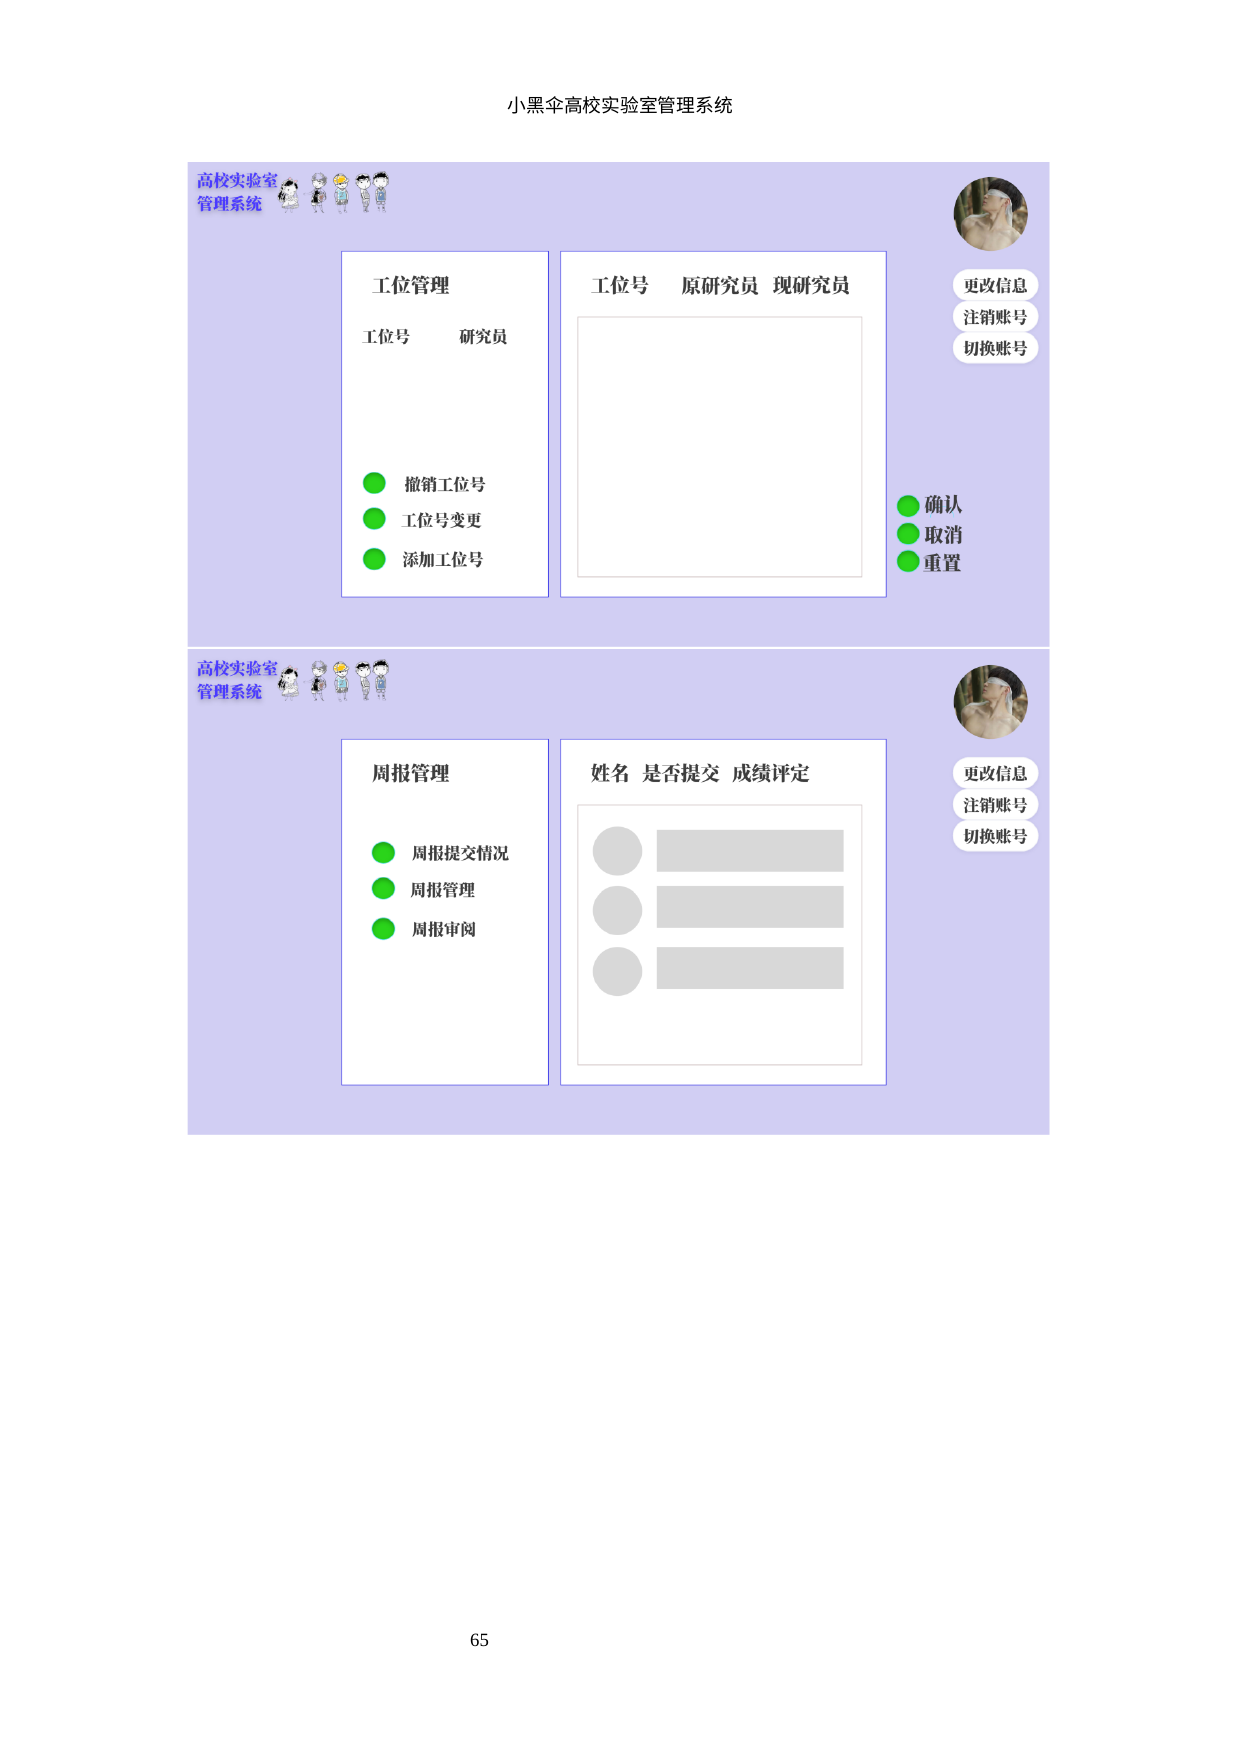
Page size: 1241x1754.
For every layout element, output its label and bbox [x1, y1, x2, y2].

picture [187, 649, 1050, 1135]
picture [187, 162, 1050, 647]
